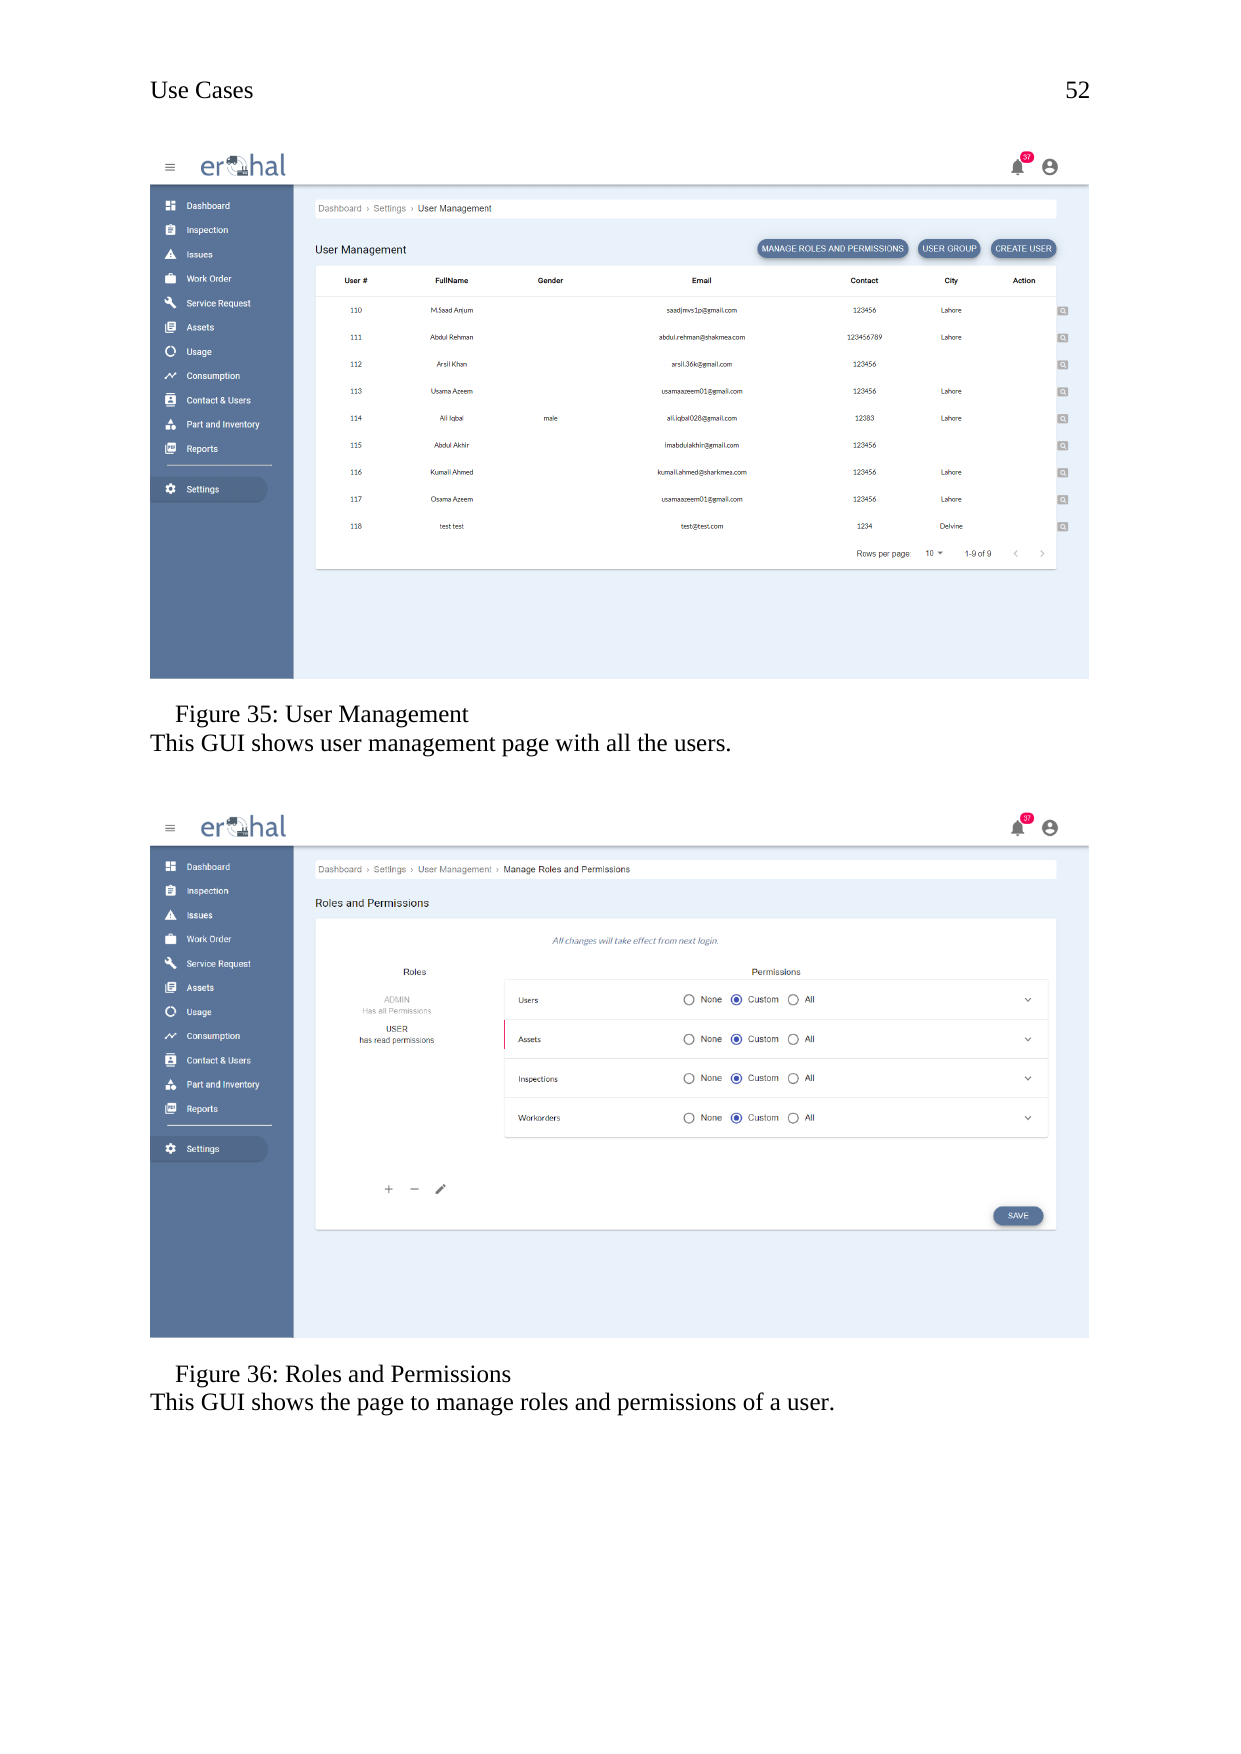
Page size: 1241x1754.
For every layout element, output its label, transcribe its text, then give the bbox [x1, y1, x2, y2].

text This GUI shows user management page with all the users. [150, 728, 1090, 757]
picture [150, 810, 1089, 1338]
text Figure 36: Roles and Permissions [175, 1359, 1090, 1387]
picture [150, 150, 1089, 679]
text This GUI shows the page to manage roles and permissions of a user. [150, 1387, 1090, 1416]
text Figure 35: User Management [175, 699, 1090, 728]
